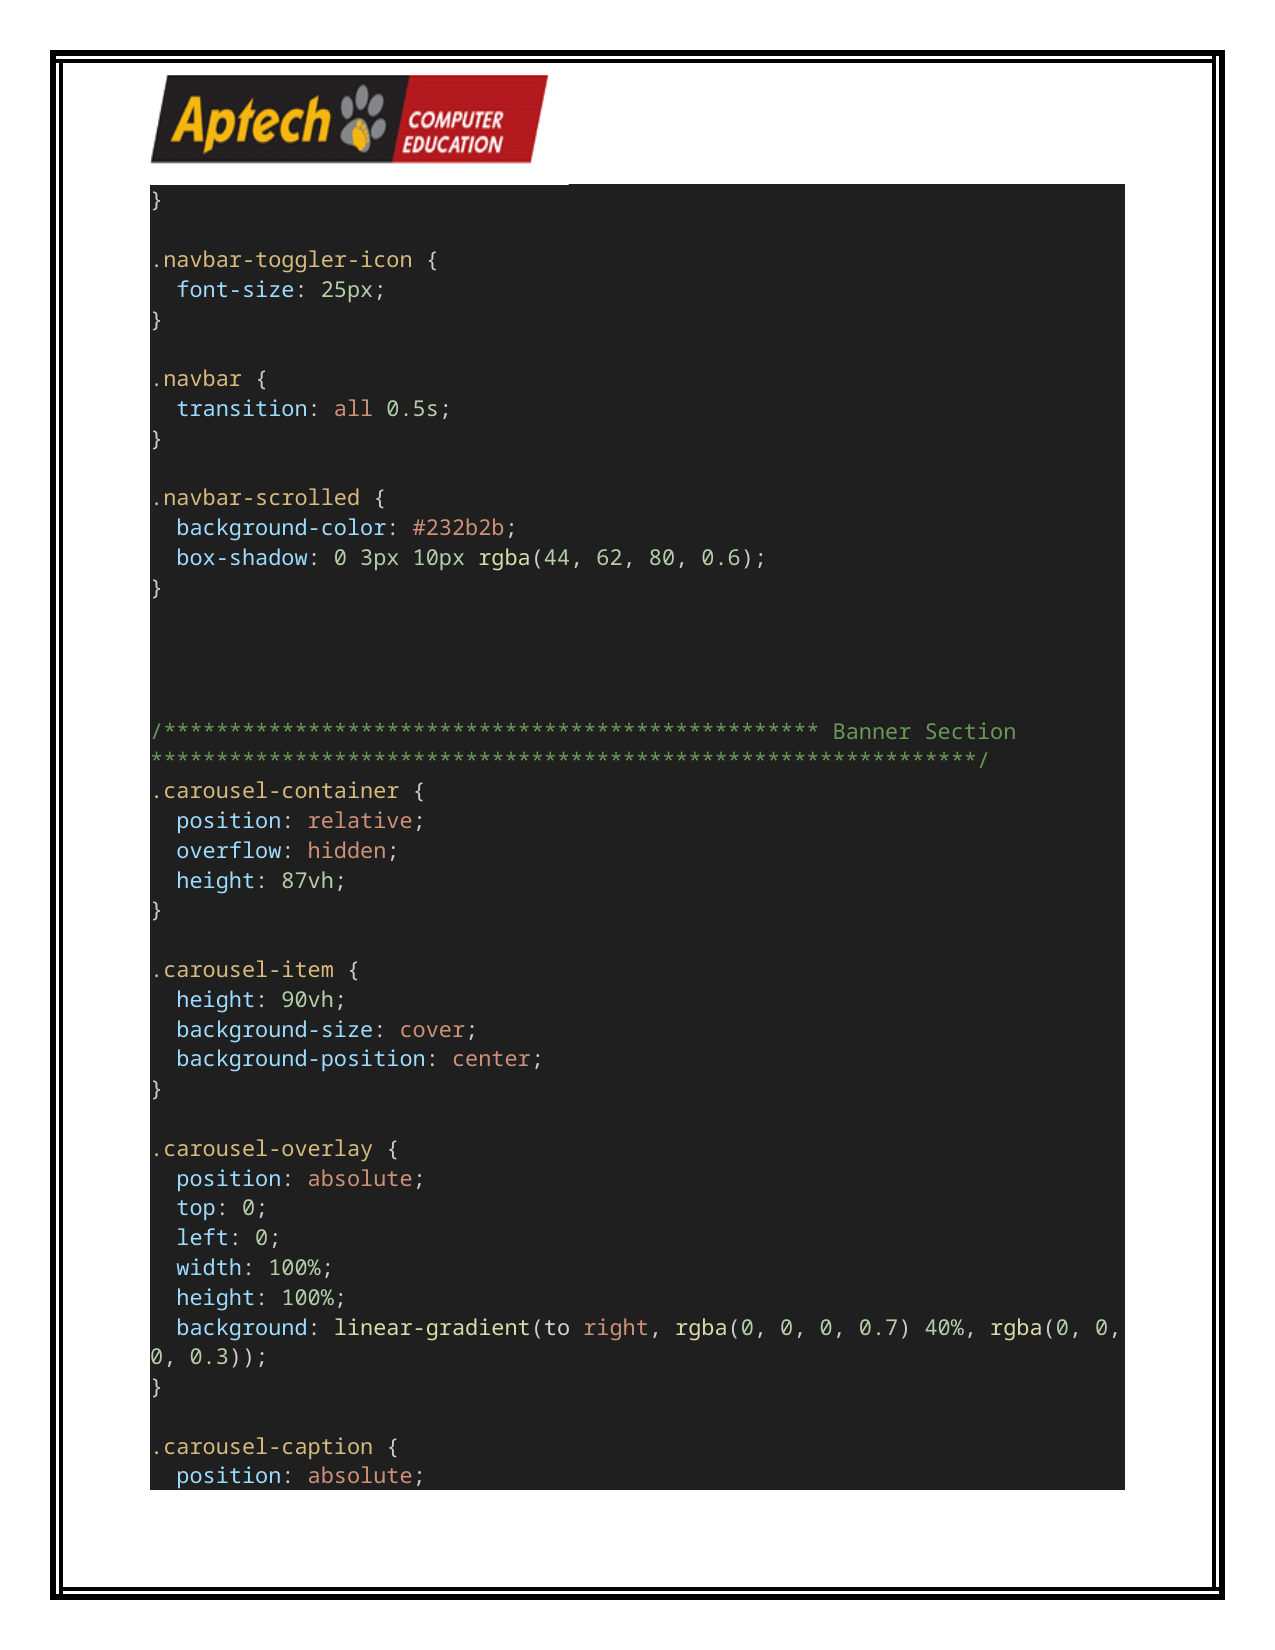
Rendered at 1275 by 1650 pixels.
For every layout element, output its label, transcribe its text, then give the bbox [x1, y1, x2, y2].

text } [150, 572, 1125, 601]
text position: relative; [150, 805, 1125, 835]
text position: absolute; [150, 1461, 1125, 1490]
text } [150, 1073, 1125, 1103]
text .carousel-container { [150, 775, 1125, 805]
text height: 100%; [150, 1282, 1125, 1312]
text .navbar-toggler-icon { [150, 244, 1125, 274]
text transition: all 0.5s; [150, 393, 1125, 423]
text width: 100%; [150, 1252, 1125, 1282]
text left: 0; [150, 1222, 1125, 1252]
text position: absolute; [150, 1163, 1125, 1192]
text background-position: center; [150, 1043, 1125, 1073]
text } [150, 894, 1125, 924]
text .carousel-caption { [150, 1431, 1125, 1461]
text } [150, 423, 1125, 452]
text font-size: 25px; [150, 274, 1125, 303]
text } [150, 303, 1125, 333]
text .carousel-item { [150, 954, 1125, 984]
text background: linear-gradient(to right, rgba(0, 0, 0, 0.7) 40%, rgba(0, 0, 0, 0.3)); [150, 1312, 1125, 1371]
text .navbar { [150, 363, 1125, 393]
text /************************************************** Banner Section ***************************************************************/ [150, 716, 1125, 775]
text background-size: cover; [150, 1014, 1125, 1043]
text } [150, 184, 1125, 214]
text .carousel-overlay { [150, 1133, 1125, 1163]
text overflow: hidden; [150, 835, 1125, 865]
text top: 0; [150, 1192, 1125, 1222]
text box-shadow: 0 3px 10px rgba(44, 62, 80, 0.6); [150, 542, 1125, 572]
picture [150, 75, 569, 185]
text background-color: #232b2b; [150, 512, 1125, 542]
text height: 87vh; [150, 865, 1125, 894]
text } [150, 1371, 1125, 1401]
text .navbar-scrolled { [150, 482, 1125, 512]
text height: 90vh; [150, 984, 1125, 1014]
